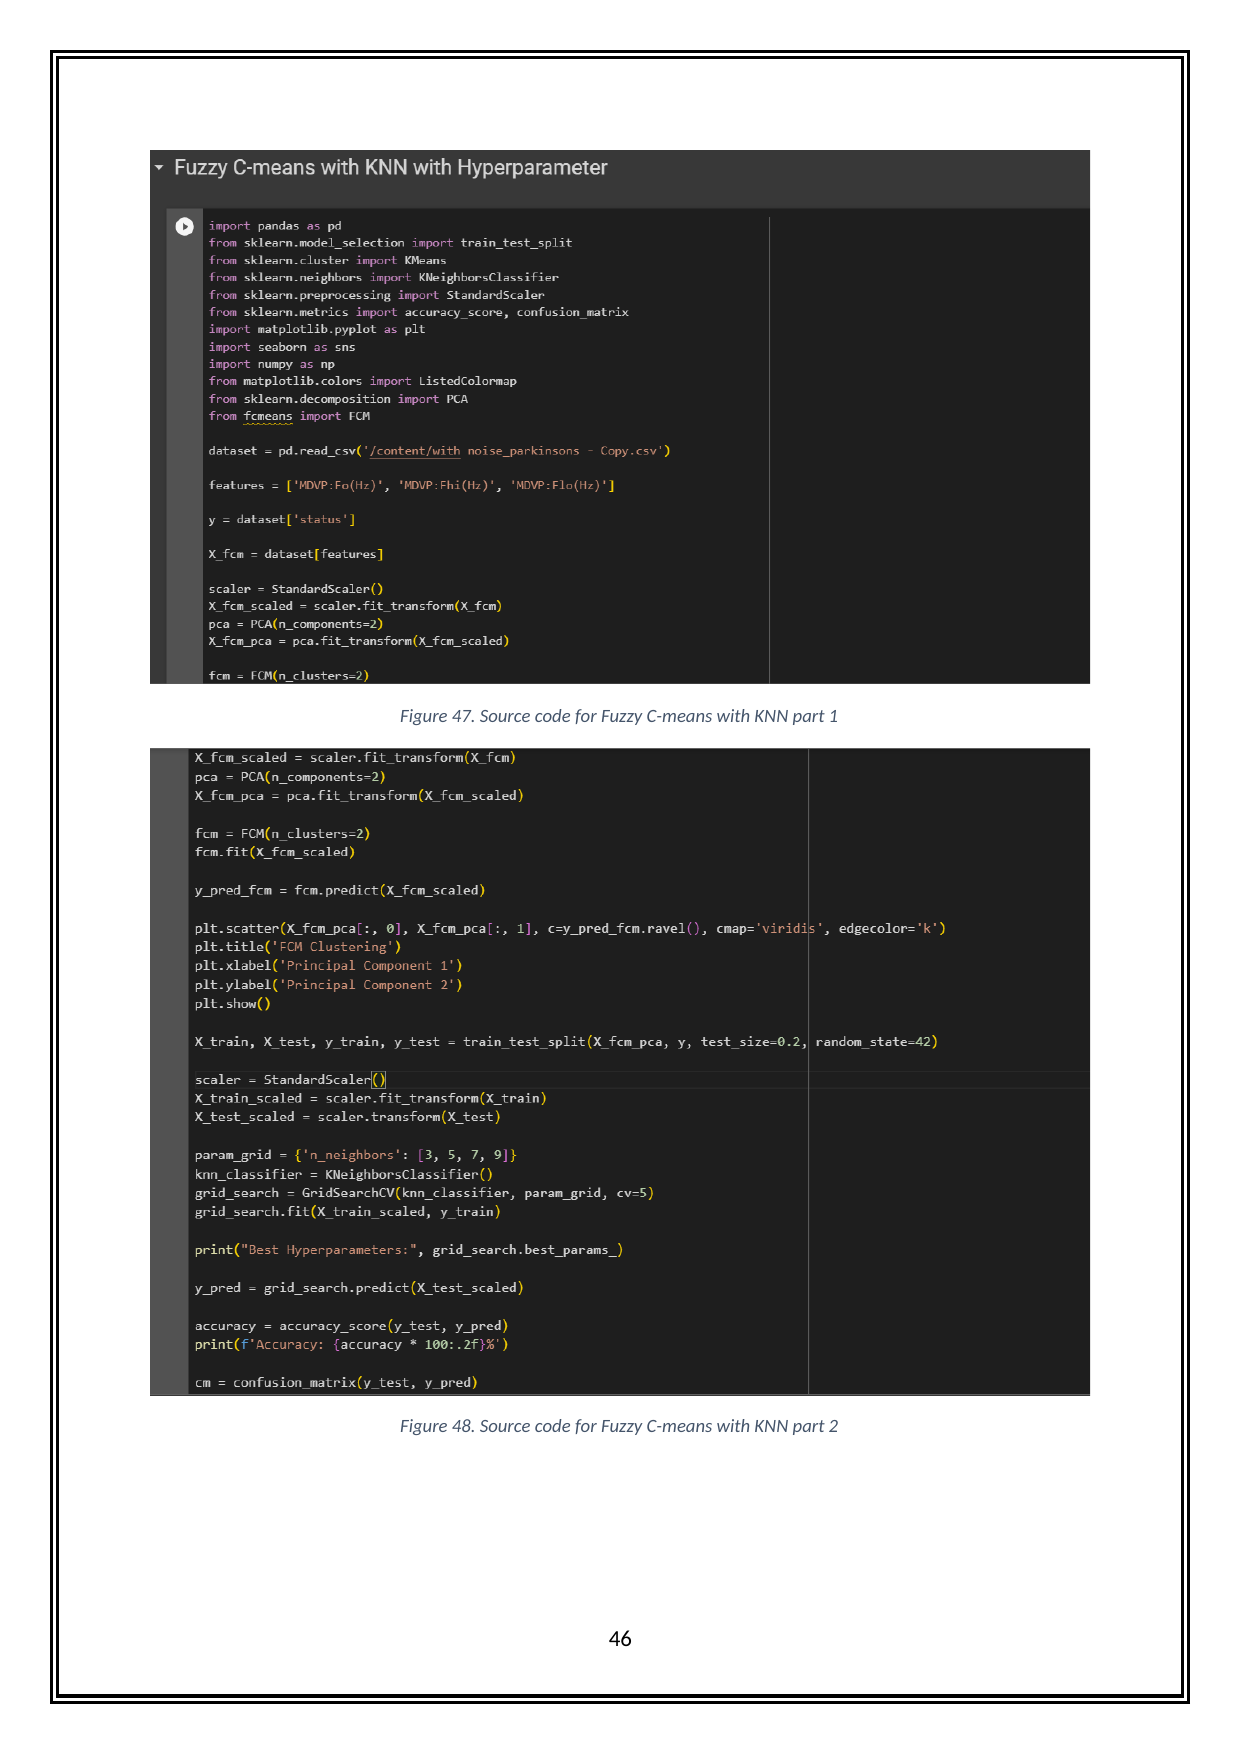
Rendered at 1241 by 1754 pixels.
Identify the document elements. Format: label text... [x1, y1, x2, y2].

picture [150, 150, 1091, 684]
picture [150, 748, 1091, 1396]
text Figure 47. Source code for Fuzzy C-means with KNN part 1 [150, 705, 1090, 728]
text Figure 48. Source code for Fuzzy C-means with KNN part 2 [150, 1415, 1090, 1438]
